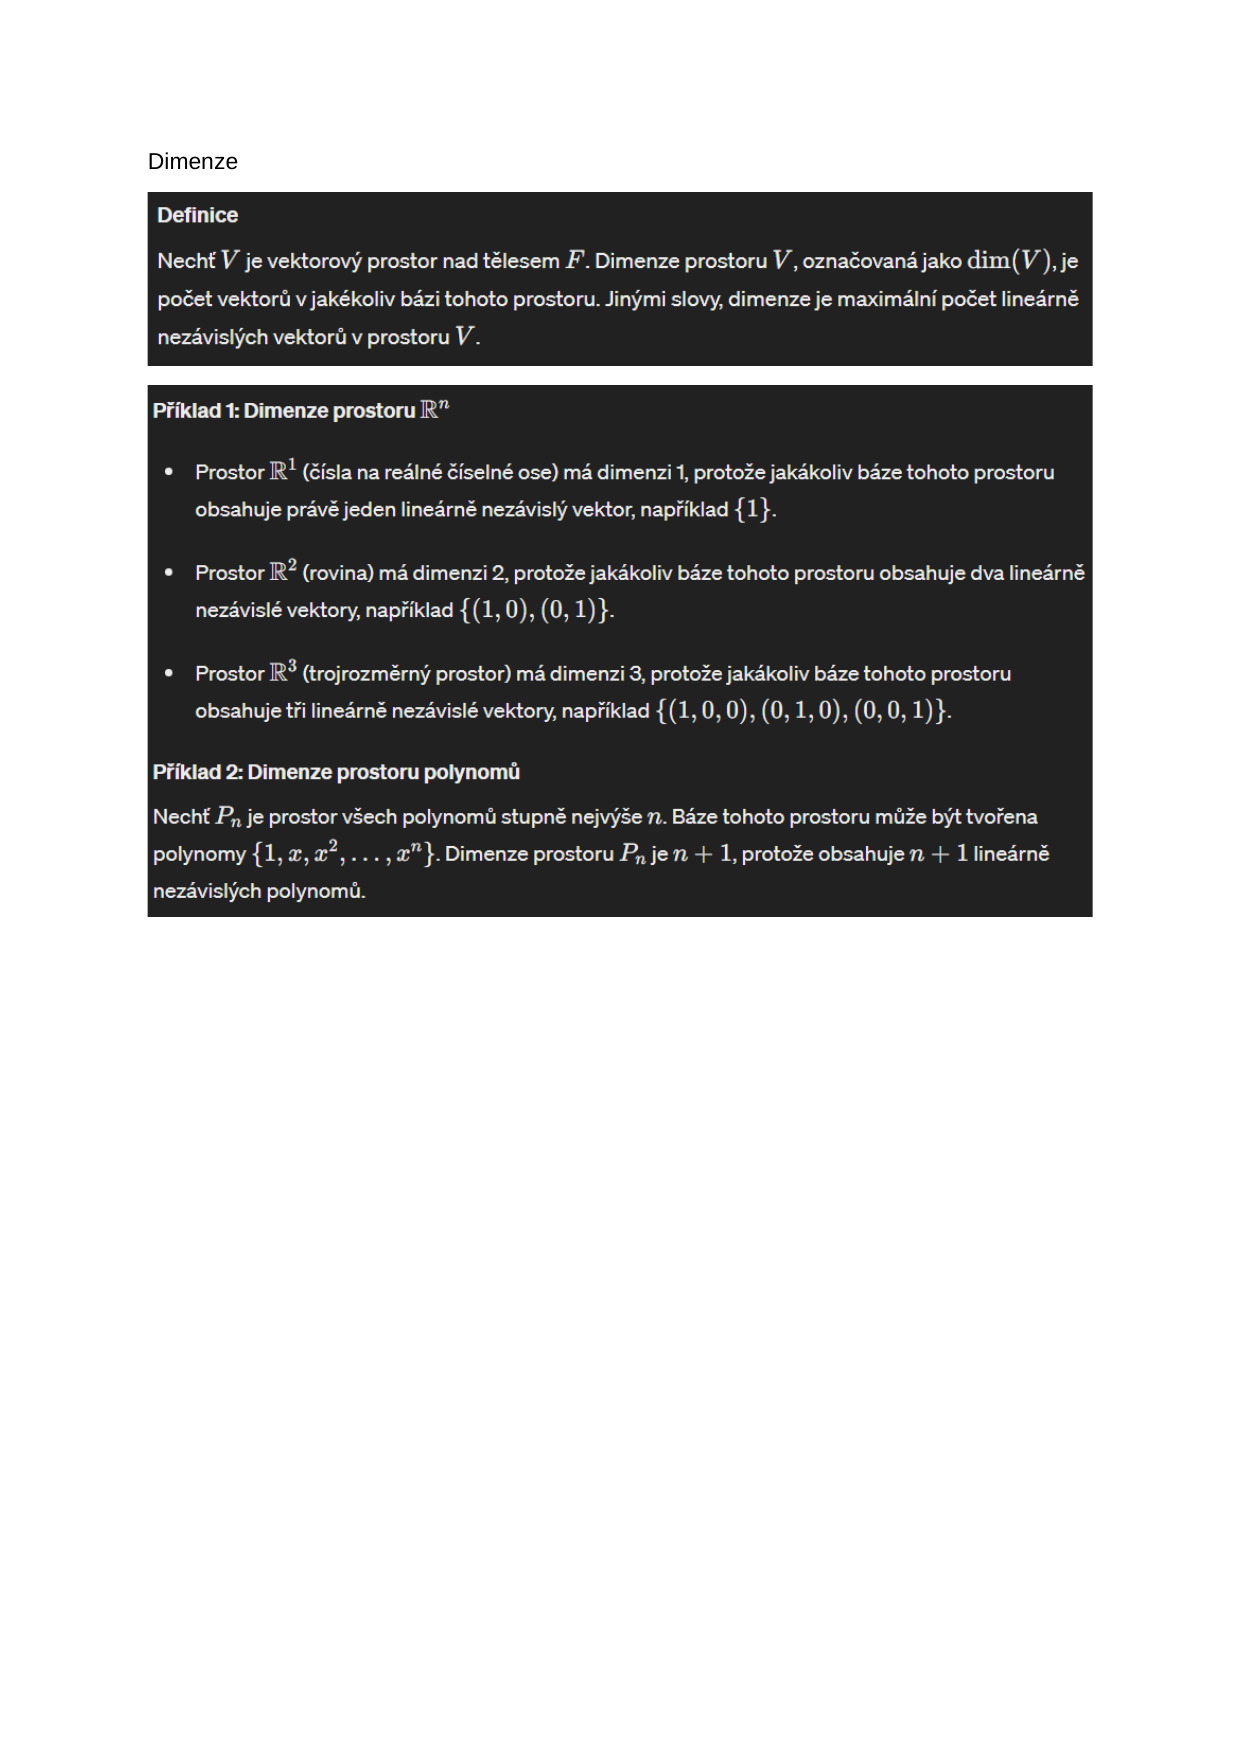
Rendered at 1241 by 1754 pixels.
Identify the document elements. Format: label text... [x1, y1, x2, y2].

text Dimenze [148, 148, 1093, 174]
picture [147, 192, 1093, 366]
picture [147, 385, 1093, 917]
